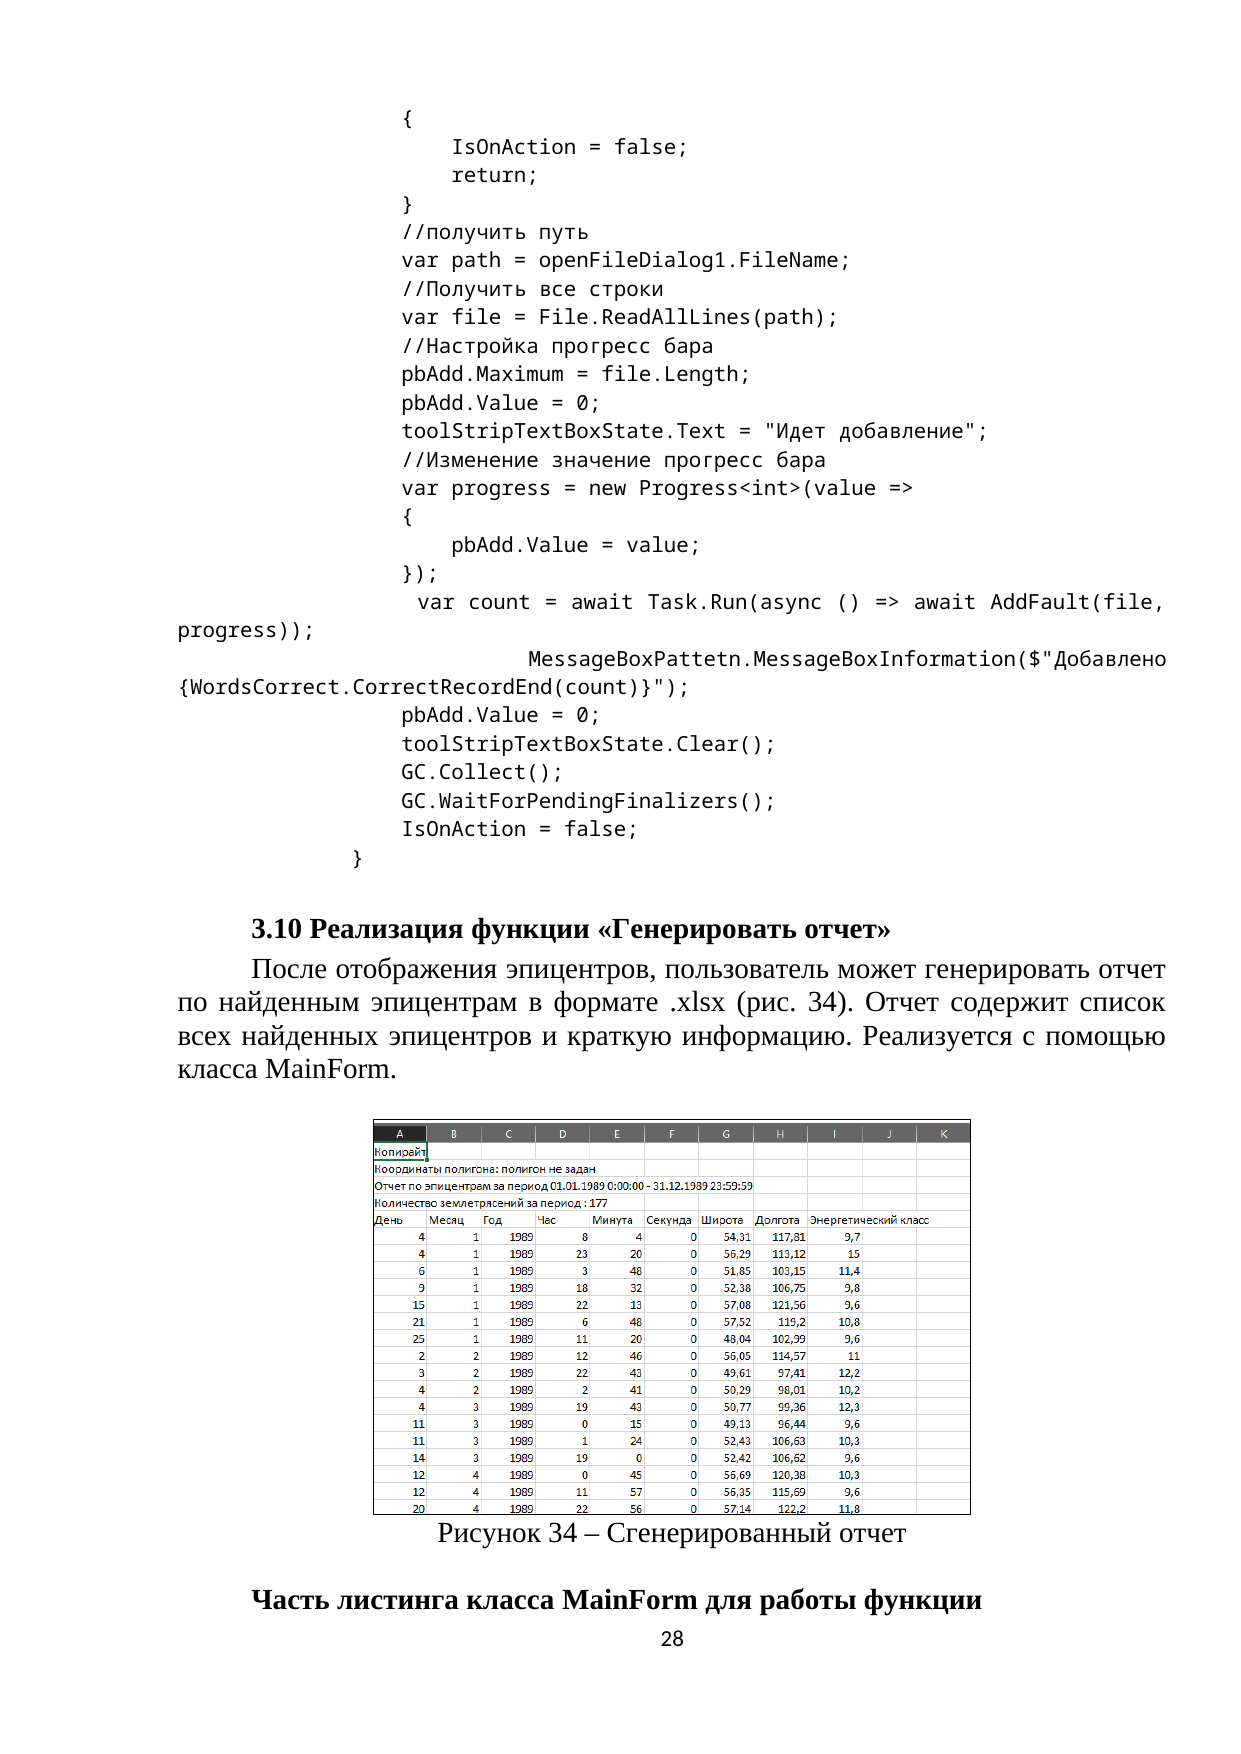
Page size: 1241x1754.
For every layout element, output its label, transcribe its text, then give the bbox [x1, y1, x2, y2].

text GC.WaitForPendingFinalizers(); [177, 786, 1167, 814]
text return; [177, 160, 1167, 189]
text //Изменение значение прогресс бара [177, 445, 1167, 473]
text { [177, 103, 1167, 132]
text var progress = new Progress<int>(value => [177, 473, 1167, 502]
text toolStripTextBoxState.Clear(); [177, 729, 1167, 757]
text GC.Collect(); [177, 757, 1167, 786]
text //Получить все строки [177, 274, 1167, 302]
text Рисунок 34 – Сгенерированный отчет [177, 1515, 1167, 1549]
text } [177, 189, 1167, 217]
text pbAdd.Value = value; [177, 530, 1167, 558]
text pbAdd.Value = 0; [177, 701, 1167, 729]
text IsOnAction = false; [177, 814, 1167, 843]
text }); [177, 558, 1167, 587]
text IsOnAction = false; [177, 132, 1167, 160]
text MessageBoxPattetn.MessageBoxInformation($"Добавлено {WordsCorrect.CorrectRecordEnd(count)}"); [177, 644, 1167, 701]
text var count = await Task.Run(async () => await AddFault(file, progress)); [177, 587, 1167, 644]
text 3.10 Реализация функции «Генерировать отчет» [177, 911, 1167, 944]
text } [177, 843, 1167, 871]
text var path = openFileDialog1.FileName; [177, 246, 1167, 274]
text var file = File.ReadAllLines(path); [177, 302, 1167, 331]
text Часть листинга класса MainForm для работы функции [177, 1582, 1167, 1616]
text //получить путь [177, 217, 1167, 246]
text toolStripTextBoxState.Text = "Идет добавление"; [177, 416, 1167, 445]
text pbAdd.Value = 0; [177, 388, 1167, 416]
text { [177, 502, 1167, 530]
text //Настройка прогресс бара [177, 331, 1167, 359]
text pbAdd.Maximum = file.Length; [177, 359, 1167, 388]
text После отображения эпицентров, пользователь может генерировать отчет по найденным эпицентрам в формате .xlsx (рис. 34). Отчет содержит список всех найденных эпицентров и краткую информацию. Реализуется с помощью класса MainForm. [177, 951, 1167, 1085]
picture [374, 1123, 970, 1514]
